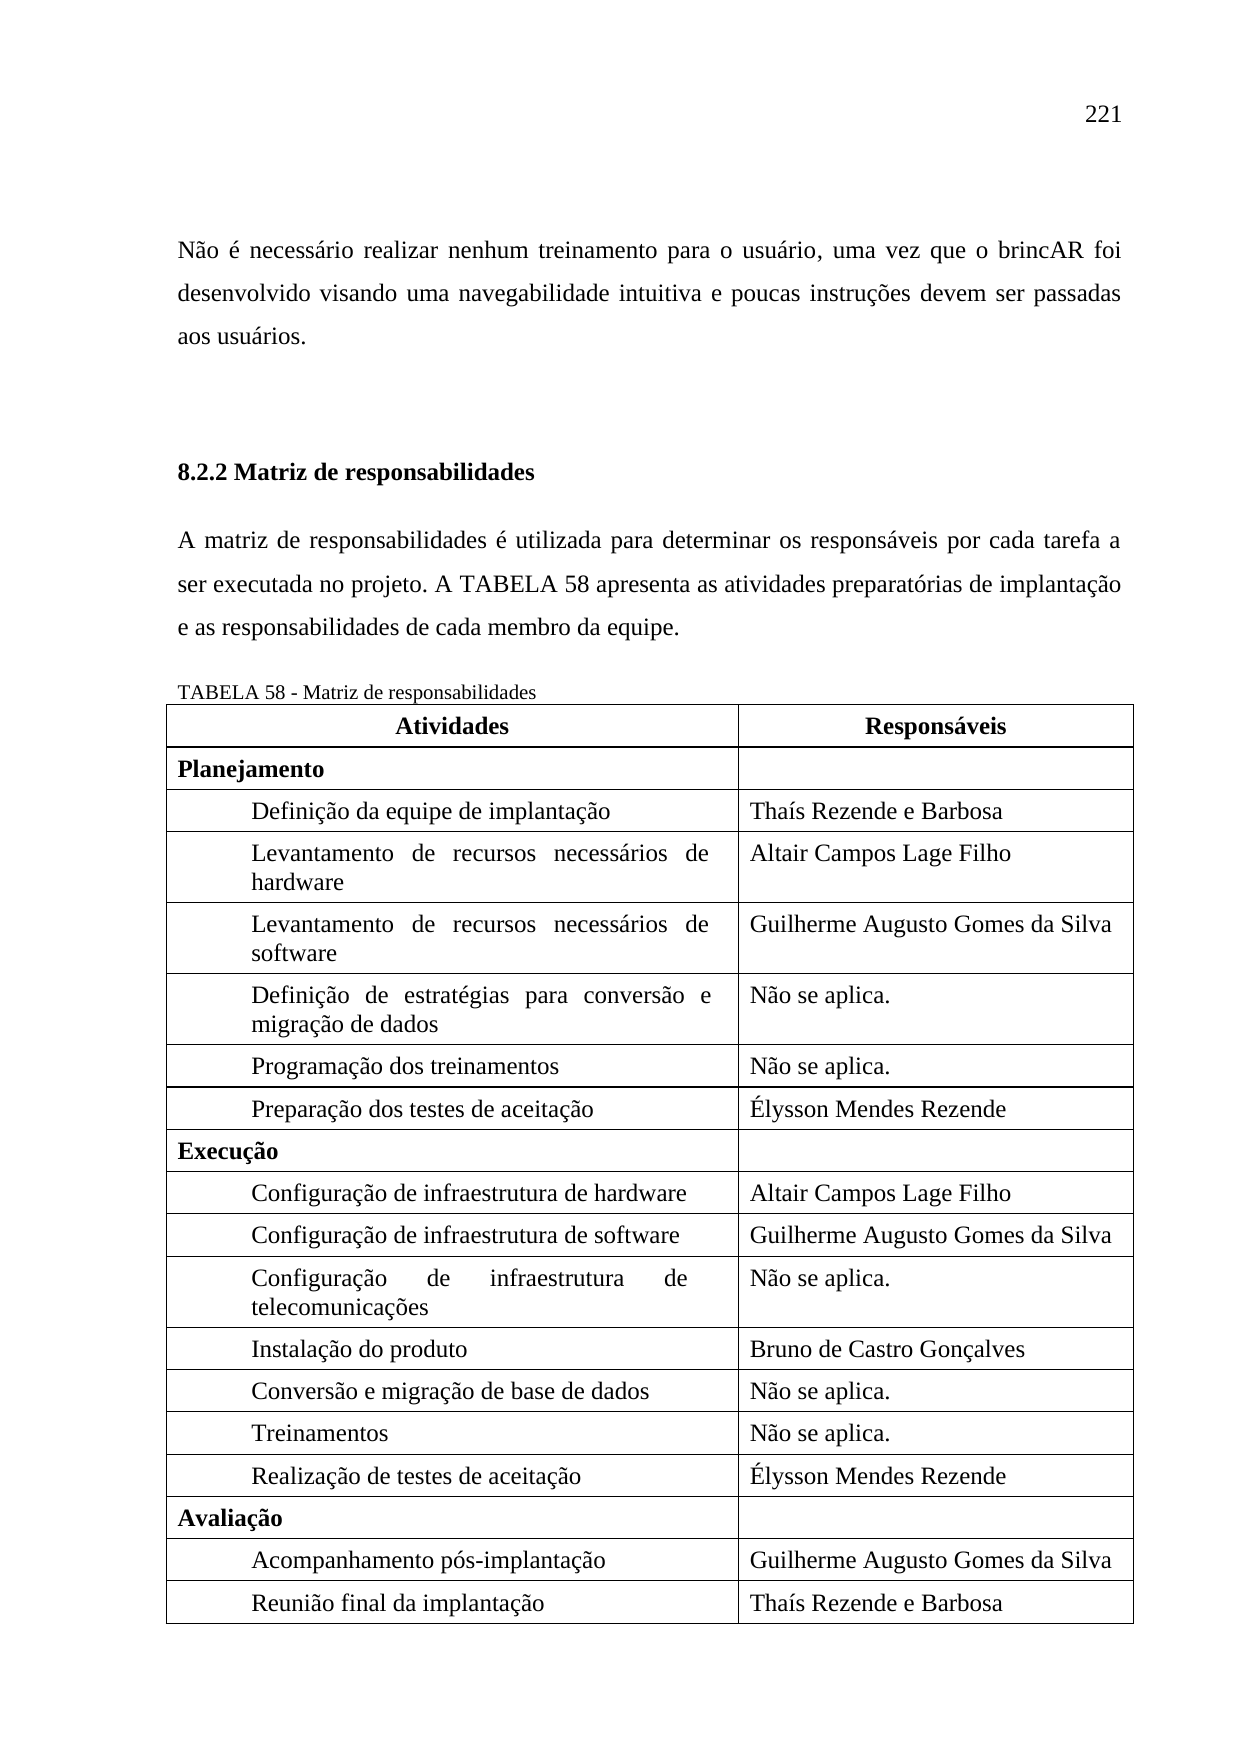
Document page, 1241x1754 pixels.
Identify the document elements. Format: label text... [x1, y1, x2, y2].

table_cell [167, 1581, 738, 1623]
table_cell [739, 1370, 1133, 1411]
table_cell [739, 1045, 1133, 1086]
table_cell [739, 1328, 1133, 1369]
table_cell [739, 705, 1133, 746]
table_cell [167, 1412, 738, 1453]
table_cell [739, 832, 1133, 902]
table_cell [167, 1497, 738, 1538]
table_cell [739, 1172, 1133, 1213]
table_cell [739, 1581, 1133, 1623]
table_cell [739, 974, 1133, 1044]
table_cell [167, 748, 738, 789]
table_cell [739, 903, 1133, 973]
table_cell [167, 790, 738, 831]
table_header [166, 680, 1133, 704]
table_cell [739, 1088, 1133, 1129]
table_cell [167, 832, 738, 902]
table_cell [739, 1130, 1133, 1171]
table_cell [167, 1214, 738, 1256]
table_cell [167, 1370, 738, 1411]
subtitle 8.2.2 Matriz de responsabilidades [177, 457, 1122, 486]
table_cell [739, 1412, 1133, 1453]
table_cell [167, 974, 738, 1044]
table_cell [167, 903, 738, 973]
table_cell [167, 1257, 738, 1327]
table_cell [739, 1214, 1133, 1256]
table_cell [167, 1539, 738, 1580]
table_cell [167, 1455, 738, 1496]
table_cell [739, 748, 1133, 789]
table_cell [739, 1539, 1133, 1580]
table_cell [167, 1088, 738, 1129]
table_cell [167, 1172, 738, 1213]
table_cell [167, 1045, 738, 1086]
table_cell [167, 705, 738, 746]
text Não é necessário realizar nenhum treinamento para o usuário, uma vez que o brincAR foi desenvolvido visando uma navegabilidade intuitiva e poucas instruções devem ser passadas aos usuários. [177, 235, 1122, 350]
text A matriz de responsabilidades é utilizada para determinar os responsáveis por cada tarefa a ser executada no projeto. A TABELA 58 apresenta as atividades preparatórias de implantação e as responsabilidades de cada membro da equipe. [177, 526, 1122, 641]
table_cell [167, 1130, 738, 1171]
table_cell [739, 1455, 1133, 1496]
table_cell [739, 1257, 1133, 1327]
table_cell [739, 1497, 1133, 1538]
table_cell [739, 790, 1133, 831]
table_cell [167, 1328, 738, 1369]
